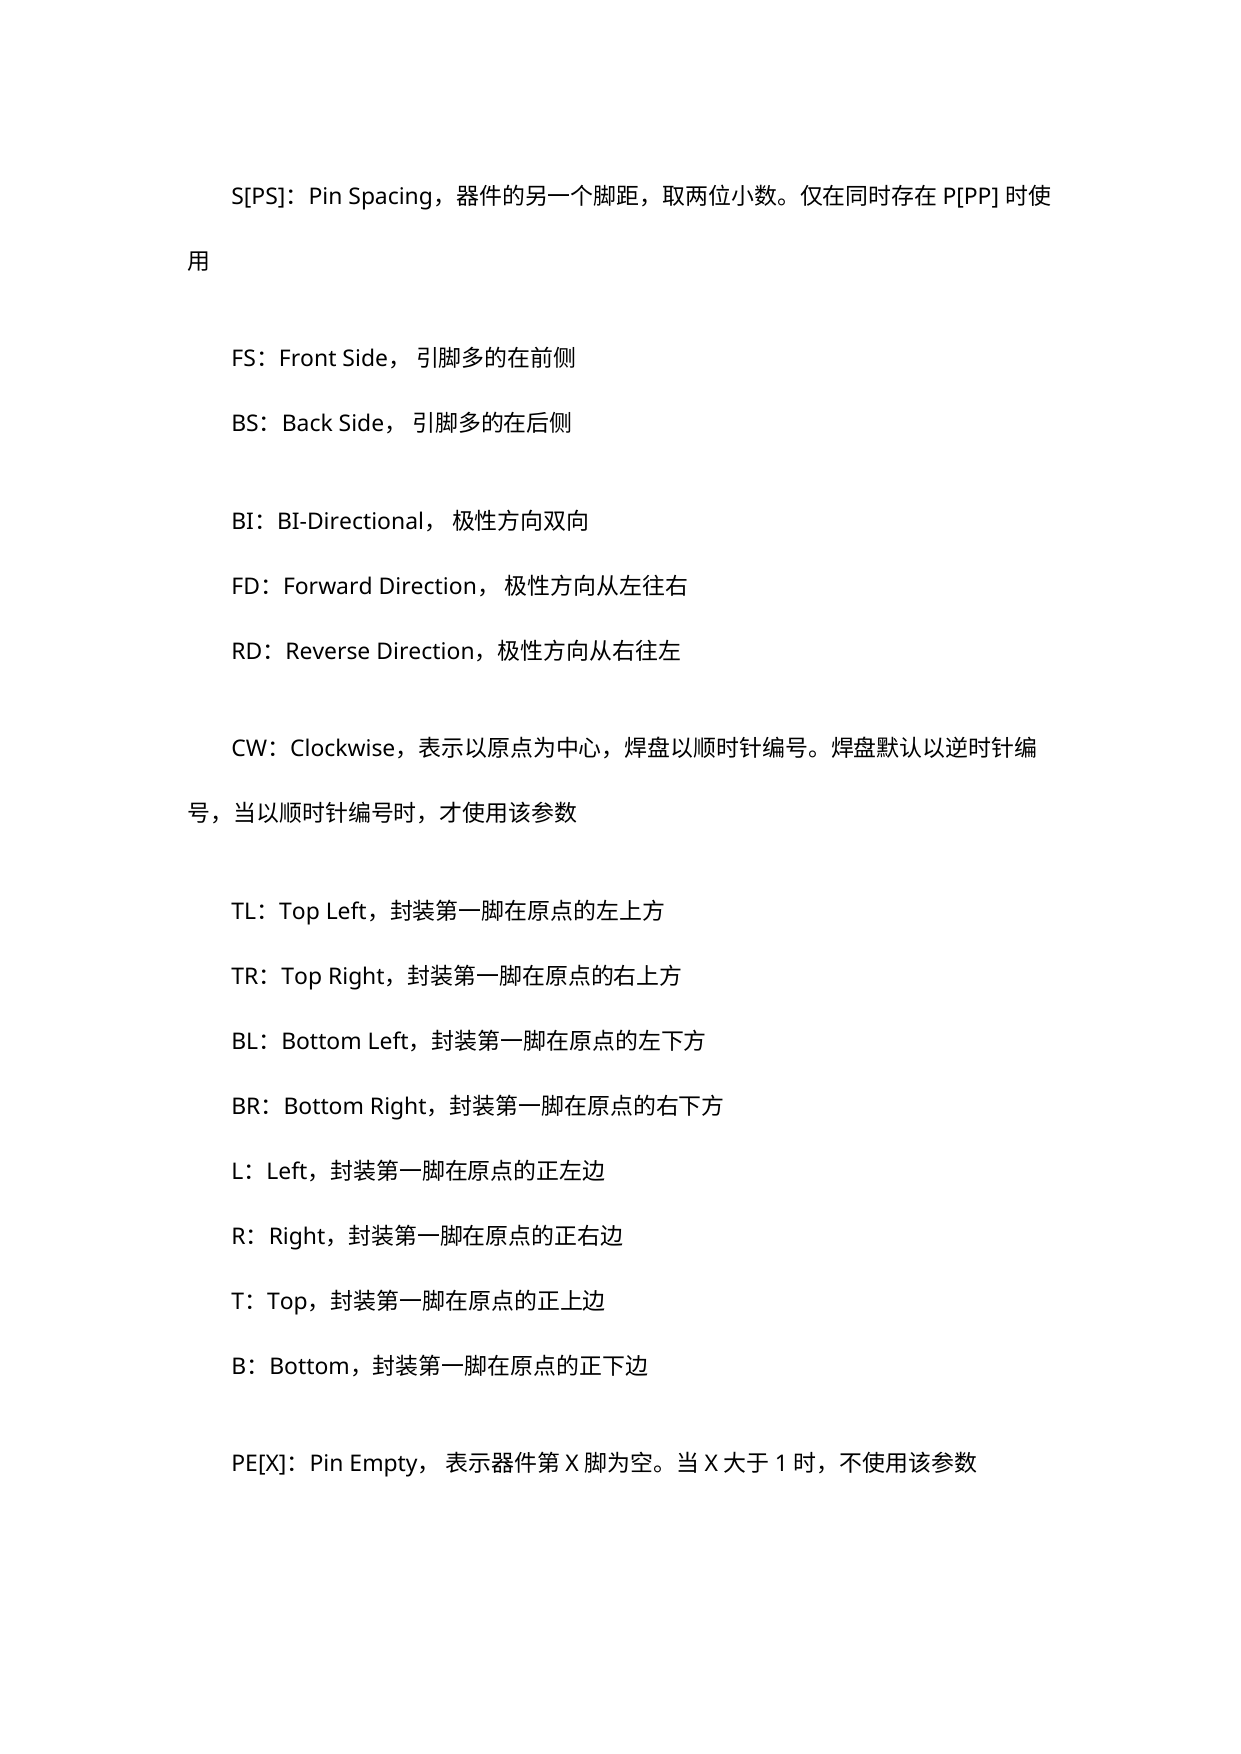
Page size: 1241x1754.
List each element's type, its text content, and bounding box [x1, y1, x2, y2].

text B：Bottom，封装第一脚在原点的正下边 [187, 1332, 1053, 1397]
text S[PS]：Pin Spacing，器件的另一个脚距，取两位小数。仅在同时存在 P[PP] 时使用 [187, 162, 1053, 292]
text TR：Top Right，封装第一脚在原点的右上方 [187, 942, 1053, 1007]
text L：Left，封装第一脚在原点的正左边 [187, 1137, 1053, 1202]
text FS：Front Side， 引脚多的在前侧 [187, 324, 1053, 389]
text BL：Bottom Left，封装第一脚在原点的左下方 [187, 1007, 1053, 1072]
text PE[X]：Pin Empty， 表示器件第 X 脚为空。当 X 大于 1 时，不使用该参数 [187, 1429, 1053, 1494]
text T：Top，封装第一脚在原点的正上边 [187, 1267, 1053, 1332]
text TL：Top Left，封装第一脚在原点的左上方 [187, 877, 1053, 942]
text BS：Back Side， 引脚多的在后侧 [187, 389, 1053, 454]
text BI：BI-Directional， 极性方向双向 [187, 487, 1053, 552]
text BR：Bottom Right，封装第一脚在原点的右下方 [187, 1072, 1053, 1137]
text RD：Reverse Direction，极性方向从右往左 [187, 617, 1053, 682]
text R：Right，封装第一脚在原点的正右边 [187, 1202, 1053, 1267]
text FD：Forward Direction， 极性方向从左往右 [187, 552, 1053, 617]
text CW：Clockwise，表示以原点为中心，焊盘以顺时针编号。焊盘默认以逆时针编号，当以顺时针编号时，才使用该参数 [187, 714, 1053, 844]
